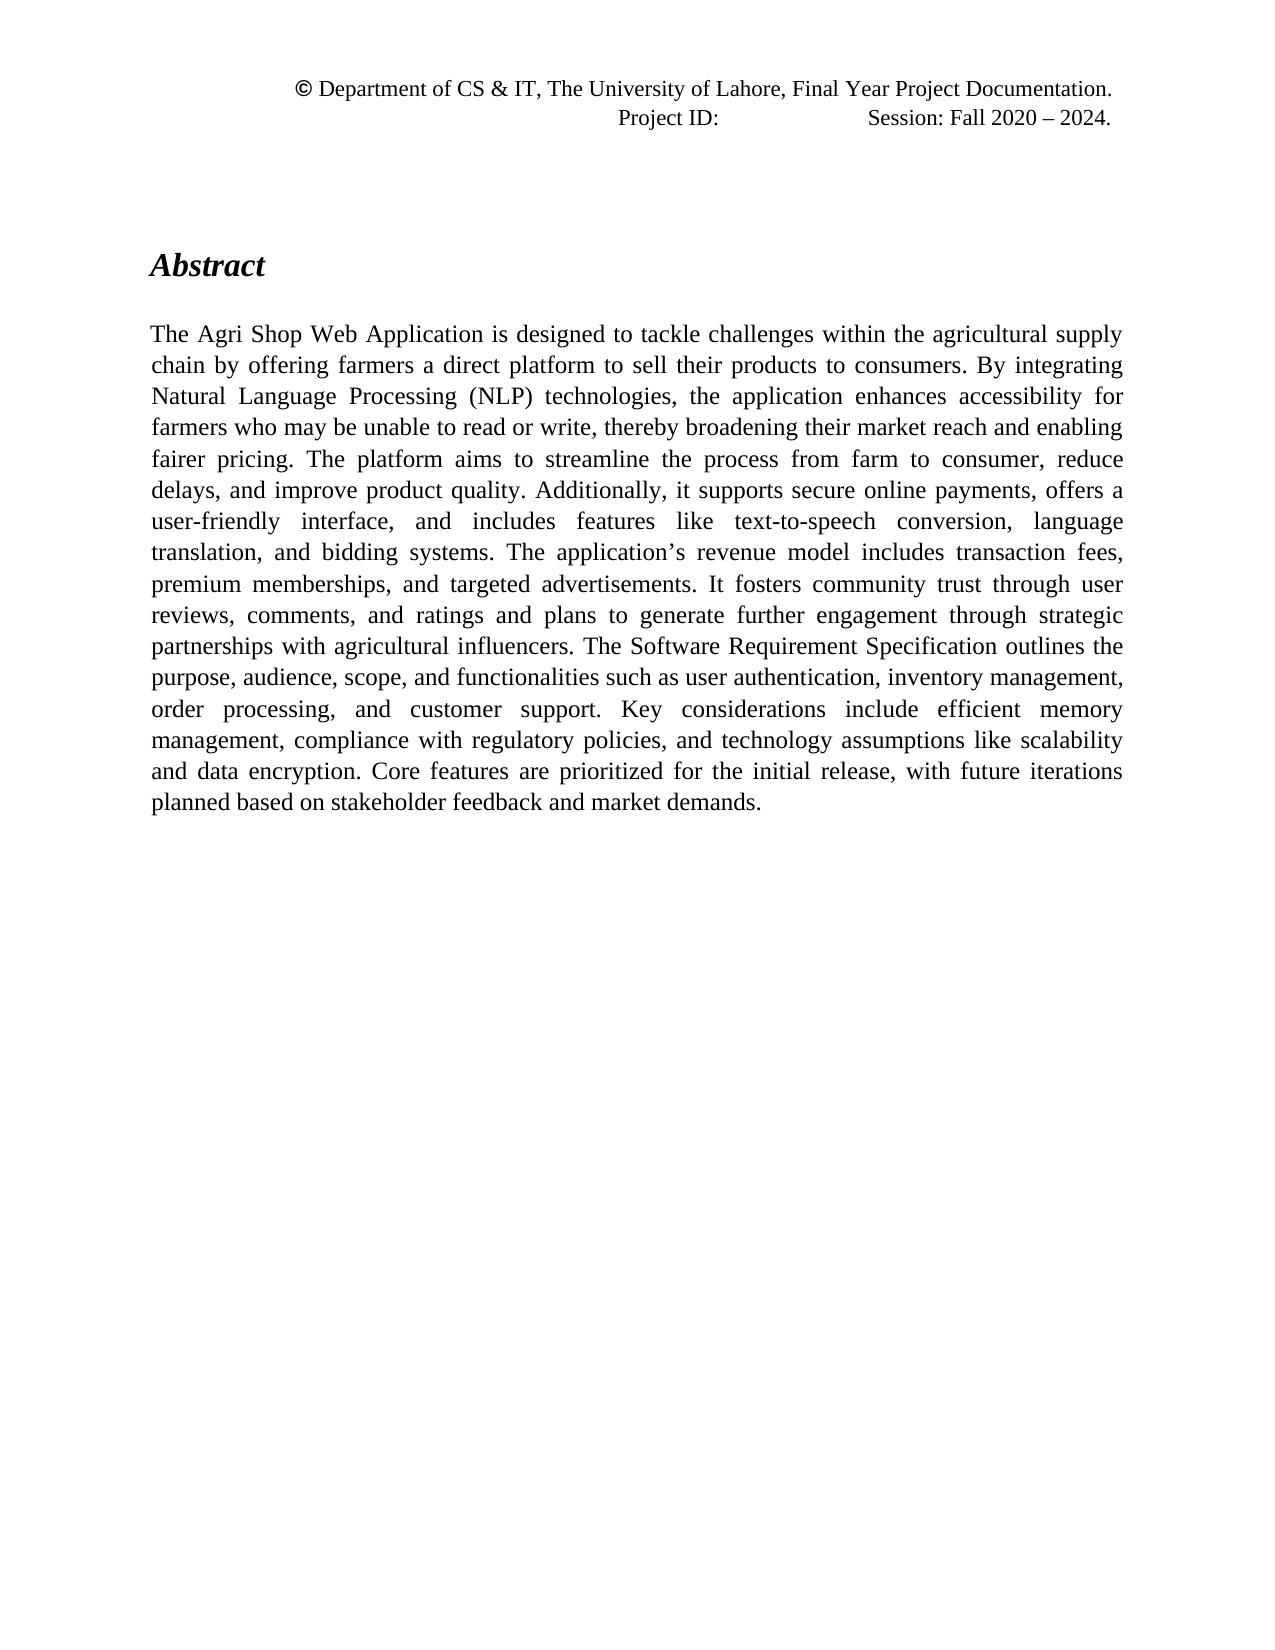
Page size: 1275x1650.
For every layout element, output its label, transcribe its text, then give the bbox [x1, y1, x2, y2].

text The Agri Shop Web Application is designed to tackle challenges within the agricultural supply chain by offering farmers a direct platform to sell their products to consumers. By integrating Natural Language Processing (NLP) technologies, the application enhances accessibility for farmers who may be unable to read or write, thereby broadening their market reach and enabling fairer pricing. The platform aims to streamline the process from farm to consumer, reduce delays, and improve product quality. Additionally, it supports secure online payments, offers a user-friendly interface, and includes features like text-to-speech conversion, language translation, and bidding systems. The application’s revenue model includes transaction fees, premium memberships, and targeted advertisements. It fosters community trust through user reviews, comments, and ratings and plans to generate further engagement through strategic partnerships with agricultural influencers. The Software Requirement Specification outlines the purpose, audience, scope, and functionalities such as user authentication, inventory management, order processing, and customer support. Key considerations include efficient memory management, compliance with regulatory policies, and technology assumptions like scalability and data encryption. Core features are prioritized for the initial release, with future iterations planned based on stakeholder feedback and market demands. [150, 319, 1124, 816]
subtitle Abstract [150, 246, 1124, 284]
